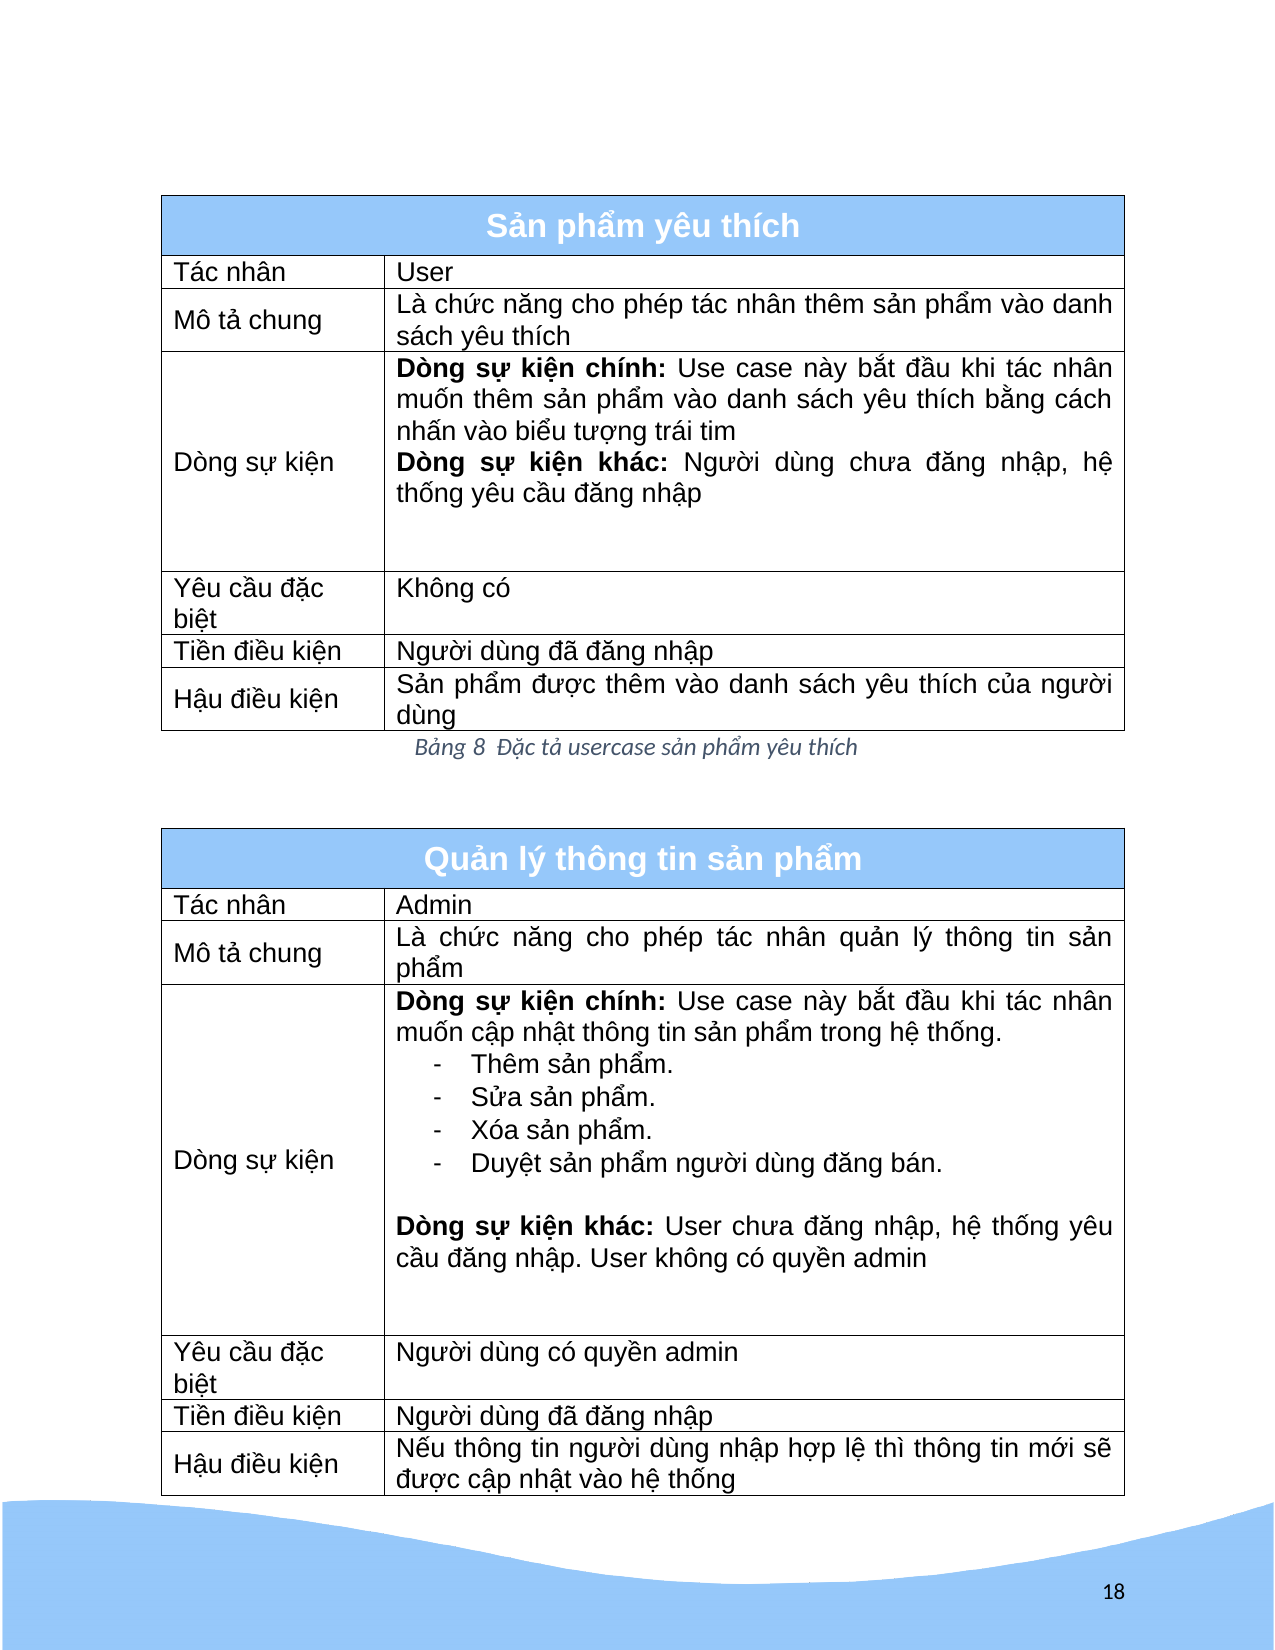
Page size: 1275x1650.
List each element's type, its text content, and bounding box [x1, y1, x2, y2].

table_cell Người dùng có quyền admin [385, 1336, 1124, 1399]
table_cell Người dùng đã đăng nhập [385, 635, 1124, 667]
table_cell User [385, 256, 1124, 287]
table_cell Là chức năng cho phép tác nhân quản lý thông tin sản phẩm [385, 921, 1124, 983]
table_cell Dòng sự kiện chính: Use case này bắt đầu khi tác nhân muốn cập nhật thông tin sản phẩm trong hệ thống. Thêm sản phẩm. Sửa sản phẩm. Xóa sản phẩm. Duyệt sản phẩm người dùng đăng bán. Dòng sự kiện khác: User chưa đăng nhập, hệ thống yêu cầu đăng nhập. User không có quyền admin [385, 985, 1124, 1335]
table_cell Sản phẩm được thêm vào danh sách yêu thích của người dùng [385, 668, 1124, 730]
table_cell Dòng sự kiện chính: Use case này bắt đầu khi tác nhân muốn thêm sản phẩm vào danh sách yêu thích bằng cách nhấn vào biểu tượng trái tim Dòng sự kiện khác: Người dùng chưa đăng nhập, hệ thống yêu cầu đăng nhập [385, 352, 1124, 571]
table_cell Tác nhân [162, 256, 384, 287]
table_cell Admin [385, 889, 1124, 920]
table_cell Tác nhân [162, 889, 384, 920]
table_header Quản lý thông tin sản phẩm [162, 829, 1124, 888]
table_cell Tiền điều kiện [162, 1400, 384, 1431]
table_cell Hậu điều kiện [162, 668, 384, 730]
table_cell Nếu thông tin người dùng nhập hợp lệ thì thông tin mới sẽ được cập nhật vào hệ thống [385, 1432, 1124, 1495]
table_cell Mô tả chung [162, 921, 384, 983]
table_cell Là chức năng cho phép tác nhân thêm sản phẩm vào danh sách yêu thích [385, 289, 1124, 351]
table_cell Yêu cầu đặc biệt [162, 1336, 384, 1399]
text Bảng 8 Đặc tả usercase sản phẩm yêu thích [150, 731, 1125, 762]
picture [2, 1500, 1274, 1650]
table_cell Dòng sự kiện [162, 985, 384, 1335]
table_cell Mô tả chung [162, 289, 384, 351]
table_header Sản phẩm yêu thích [162, 196, 1124, 255]
table_cell Hậu điều kiện [162, 1432, 384, 1495]
table_cell Người dùng đã đăng nhập [385, 1400, 1124, 1431]
table_cell Yêu cầu đặc biệt [162, 572, 384, 634]
table_cell Dòng sự kiện [162, 352, 384, 571]
table_cell Tiền điều kiện [162, 635, 384, 667]
table_cell Không có [385, 572, 1124, 634]
